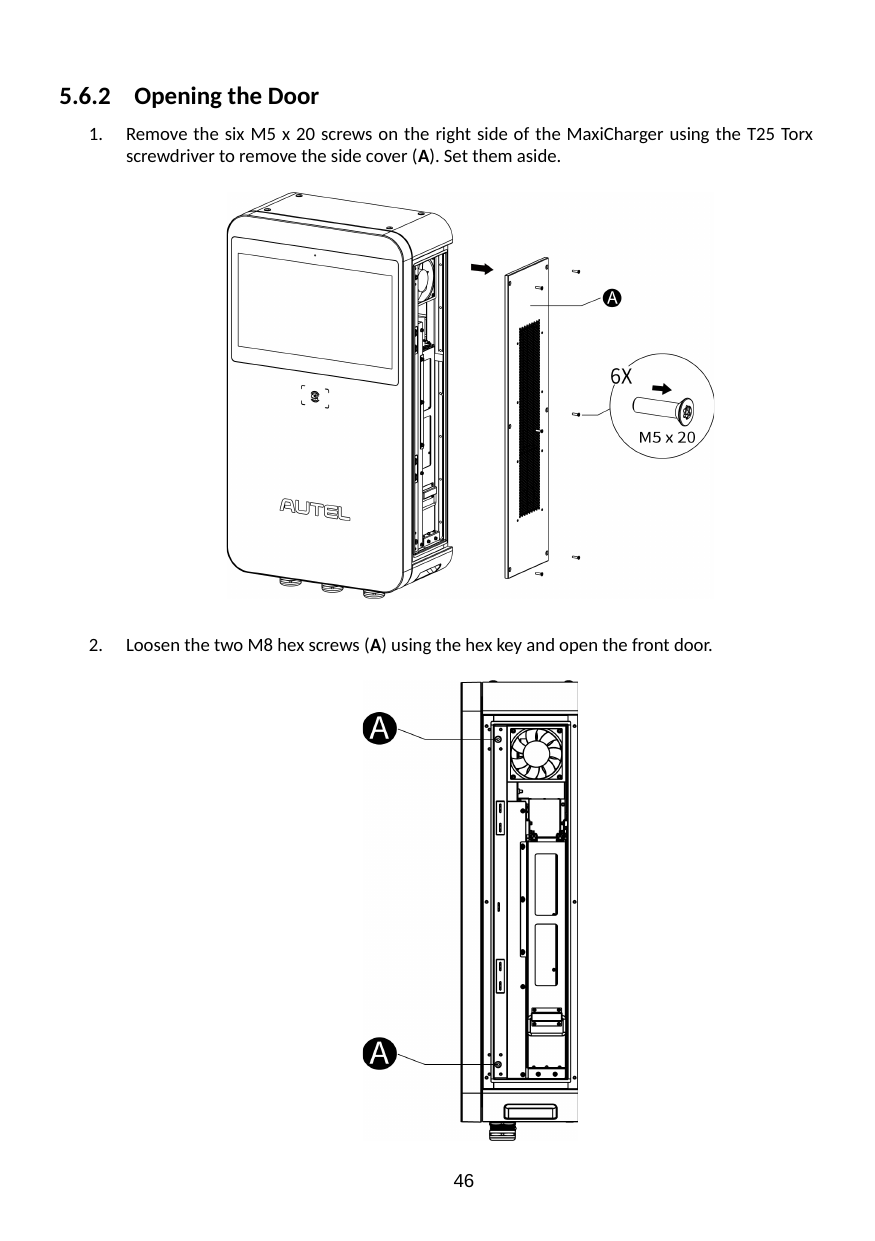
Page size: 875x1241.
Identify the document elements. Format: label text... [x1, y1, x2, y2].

picture [226, 192, 715, 599]
subtitle Opening the Door [59, 84, 815, 109]
list Remove the six M5 x 20 screws on the right side of the MaxiCharger using the T25 Torx screwdriver to remove the side cover (A). Set them aside. [89, 122, 815, 167]
list Loosen the two M8 hex screws (A) using the hex key and open the front door. [89, 633, 815, 656]
picture [362, 680, 578, 1141]
